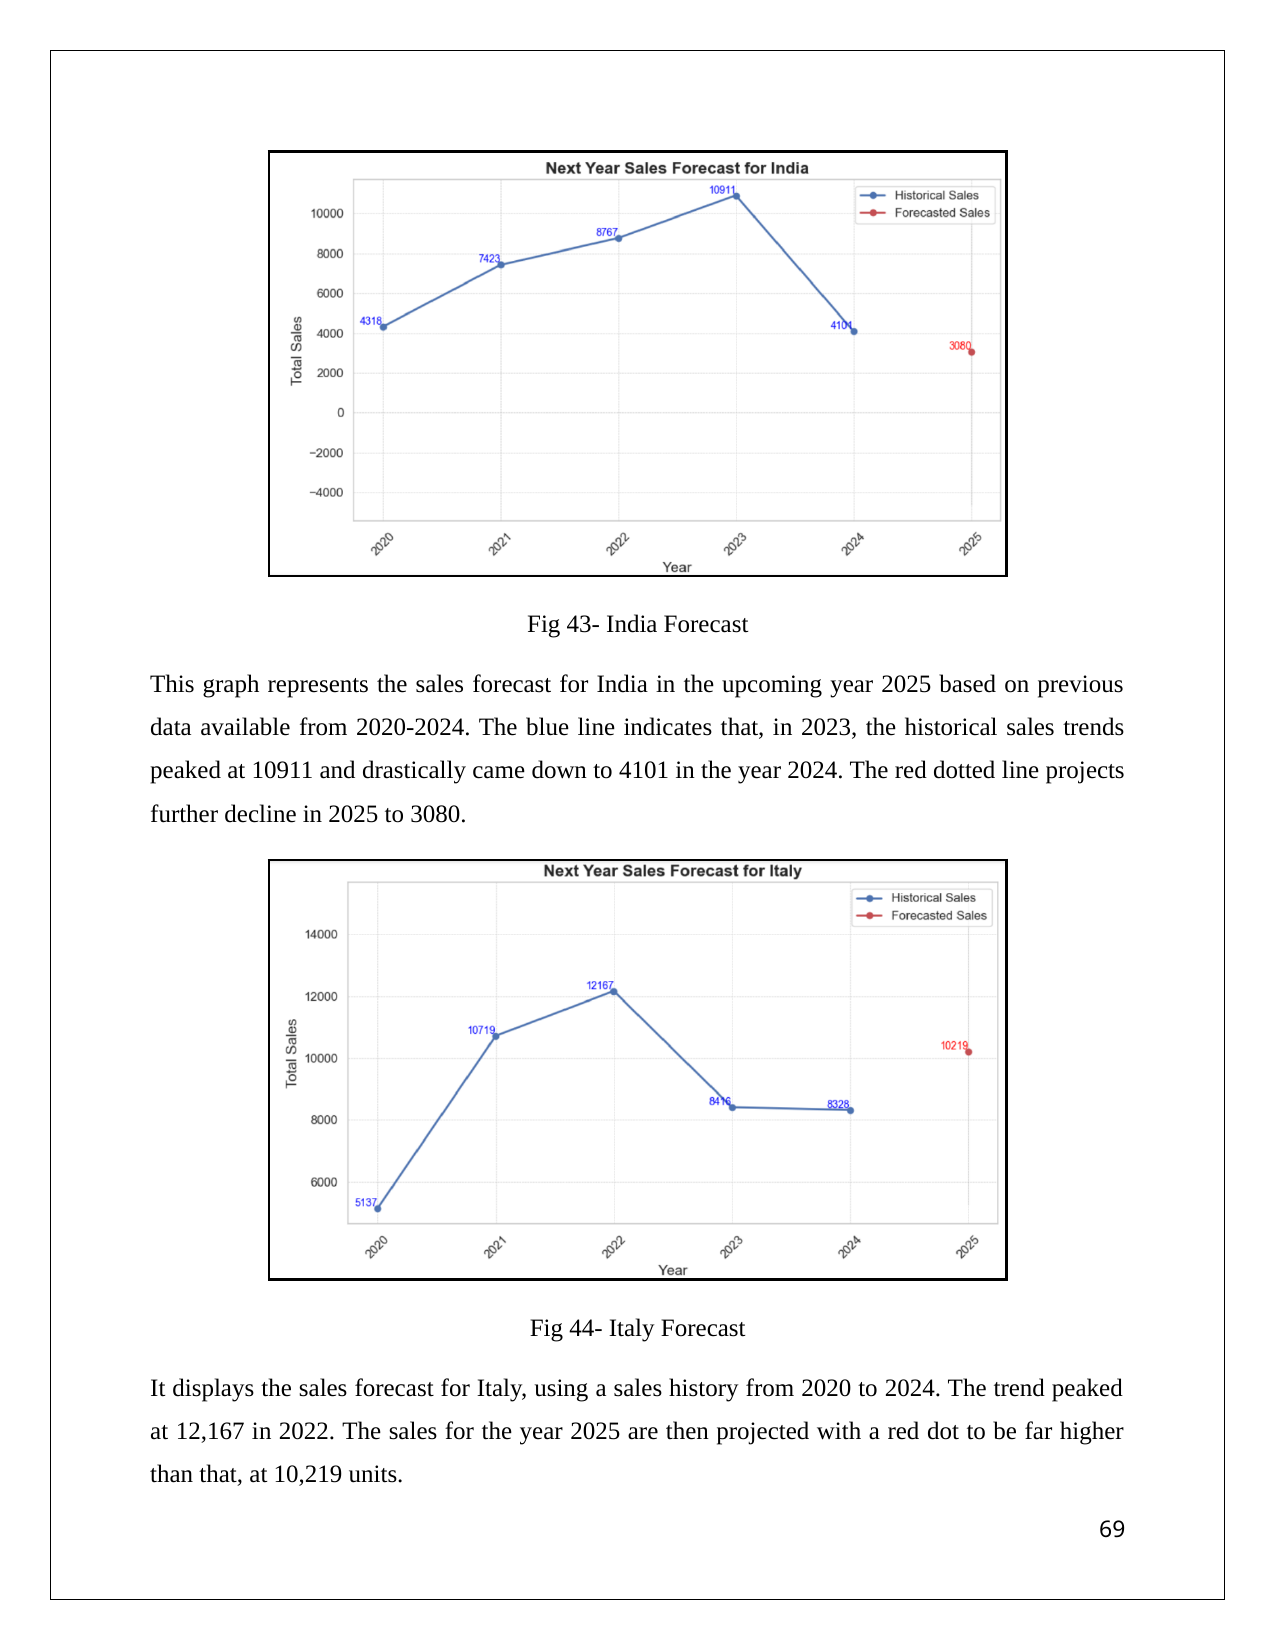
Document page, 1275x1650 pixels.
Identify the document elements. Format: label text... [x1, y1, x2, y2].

text This graph represents the sales forecast for India in the upcoming year 2025 based on previous data available from 2020-2024. The blue line indicates that, in 2023, the historical sales trends peaked at 10911 and drastically came down to 4101 in the year 2024. The red dotted line projects further decline in 2025 to 3080. [150, 669, 1125, 827]
text It displays the sales forecast for Italy, using a sales history from 2020 to 2024. The trend peaked at 12,167 in 2022. The sales for the year 2025 are then projected with a red dot to be far higher than that, at 10,219 units. [150, 1373, 1125, 1488]
text Fig 43- India Forecast [150, 609, 1125, 638]
text Fig 44- Italy Forecast [150, 1313, 1125, 1342]
picture [270, 861, 1005, 1278]
picture [270, 153, 1005, 575]
